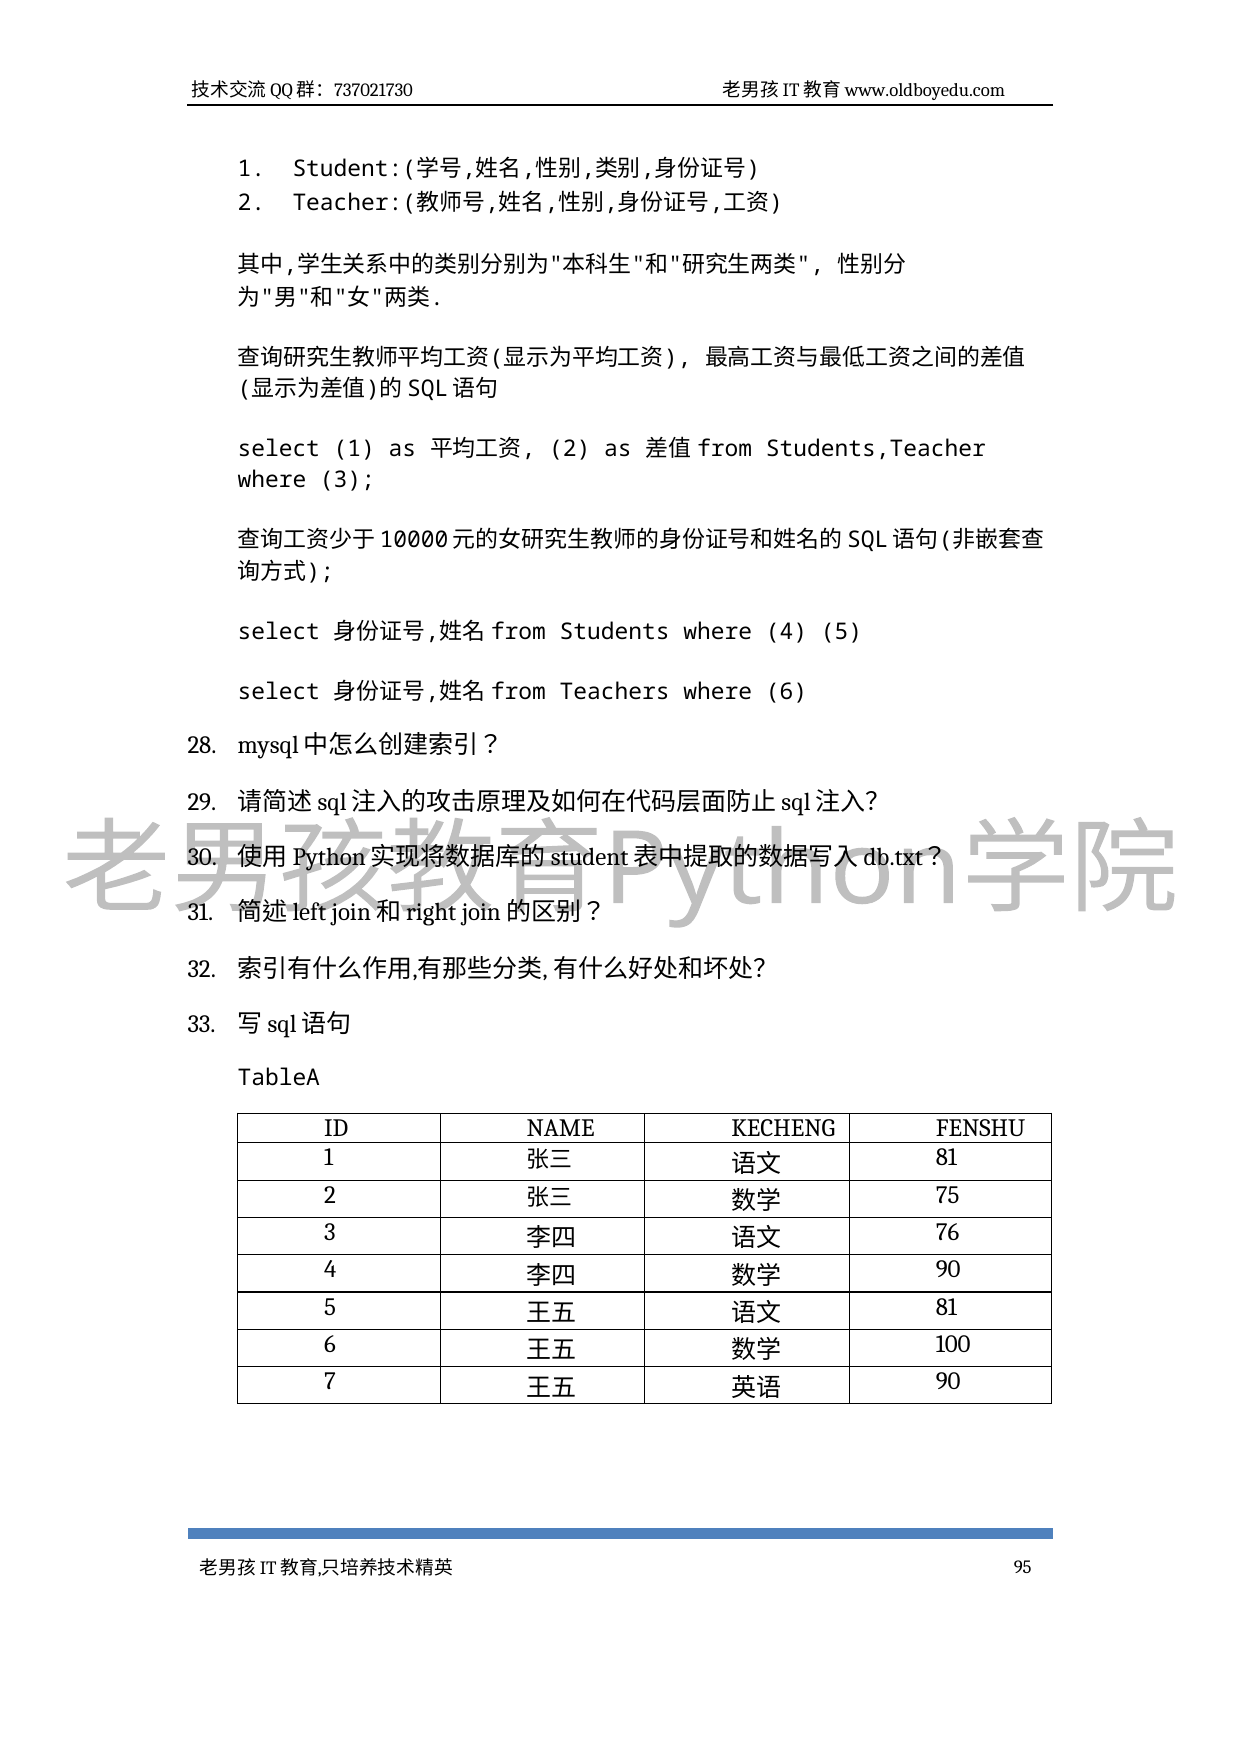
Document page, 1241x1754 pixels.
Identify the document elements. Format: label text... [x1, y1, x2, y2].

list mysql中怎么创建索引？ [187, 727, 1053, 761]
table_cell 王五 [441, 1330, 644, 1366]
table_cell 语文 [645, 1143, 849, 1179]
table_cell 90 [850, 1367, 1051, 1403]
table_cell 李四 [441, 1218, 644, 1254]
list TableA [187, 1060, 1053, 1092]
table_cell 6 [238, 1330, 440, 1366]
table_cell 张三 [441, 1181, 644, 1217]
table_cell 3 [238, 1218, 440, 1254]
table_cell 2 [238, 1181, 440, 1217]
list 写sql语句 [187, 1006, 1053, 1039]
table_cell 81 [850, 1293, 1051, 1329]
table_header FENSHU [850, 1114, 1051, 1142]
list 使用Python实现将数据库的student表中提取的数据写入db.txt？ [187, 839, 1053, 873]
table_cell 数学 [645, 1181, 849, 1217]
list 简述left join和right join的区别？ [187, 893, 1053, 928]
table_cell 1 [238, 1143, 440, 1179]
table_cell 5 [238, 1293, 440, 1329]
list 1. Student:(学号,姓名,性别,类别,身份证号) 2. Teacher:(教师号,姓名,性别,身份证号,工资) 其中,学生关系中的类别分别为"本科生"和"研究生两类", 性别分为"男"和"女"两类. 查询研究生教师平均工资(显示为平均工资), 最高工资与最低工资之间的差值(显示为差值)的SQL语句 select (1) as 平均工资, (2) as 差值 from Students,Teacher where (3); 查询工资少于10000元的女研究生教师的身份证号和姓名的SQL语句(非嵌套查询方式); select 身份证号,姓名 from Students where (4) (5) select 身份证号,姓名 from Teachers where (6) [187, 150, 1053, 706]
table_cell 4 [238, 1255, 440, 1291]
table_cell 90 [850, 1255, 1051, 1291]
table_cell 100 [850, 1330, 1051, 1366]
table_cell 语文 [645, 1293, 849, 1329]
table_cell 75 [850, 1181, 1051, 1217]
table_cell 英语 [645, 1367, 849, 1403]
table_cell 语文 [645, 1218, 849, 1254]
table_cell 王五 [441, 1293, 644, 1329]
table_header NAME [441, 1114, 644, 1142]
table_header ID [238, 1114, 440, 1142]
table_cell 数学 [645, 1255, 849, 1291]
table_cell 张三 [441, 1143, 644, 1179]
table_cell 76 [850, 1218, 1051, 1254]
table_cell 王五 [441, 1367, 644, 1403]
table_header KECHENG [645, 1114, 849, 1142]
list 索引有什么作用,有那些分类, 有什么好处和坏处？ [187, 948, 1053, 985]
table_cell 数学 [645, 1330, 849, 1366]
list 请简述sql注入的攻击原理及如何在代码层面防止sql注入？ [187, 782, 1053, 818]
table_cell 81 [850, 1143, 1051, 1179]
table_cell 李四 [441, 1255, 644, 1291]
table_cell 7 [238, 1367, 440, 1403]
